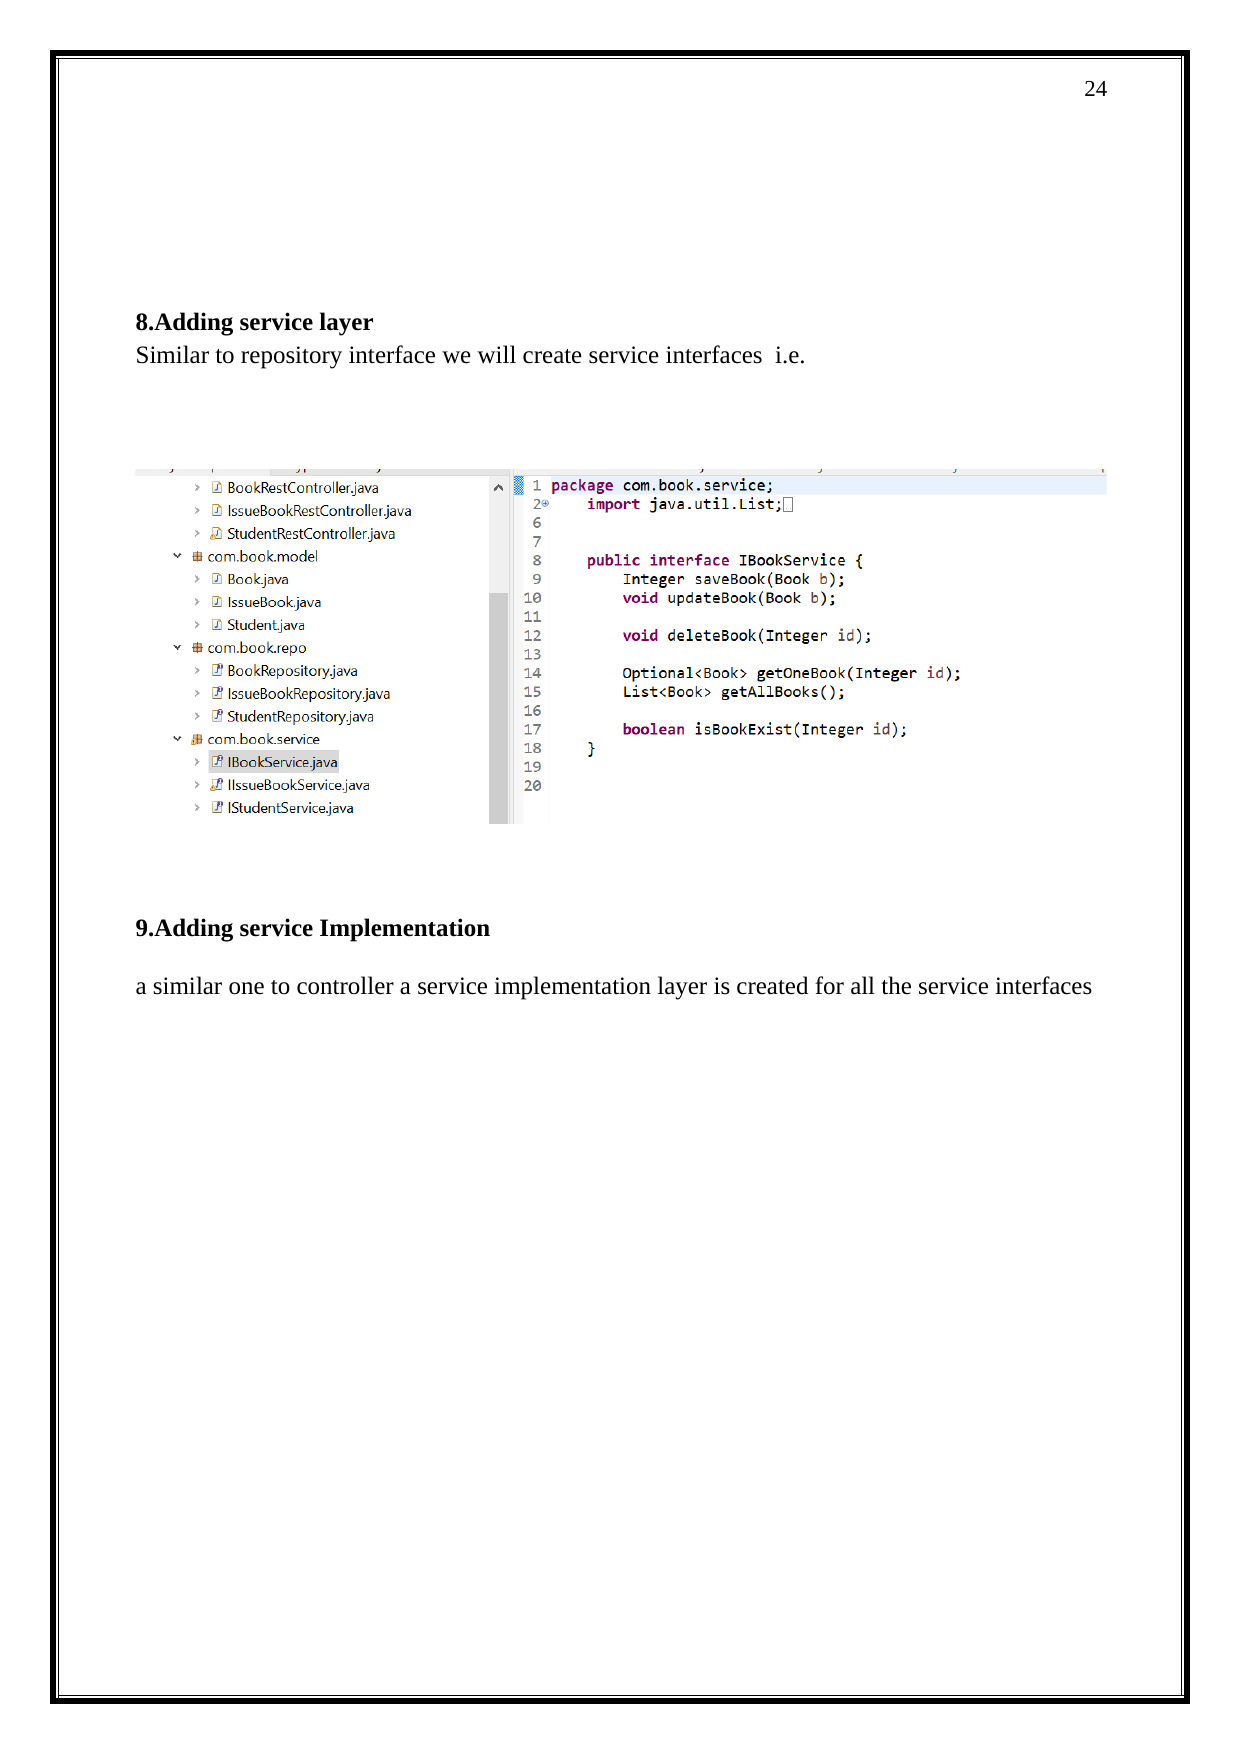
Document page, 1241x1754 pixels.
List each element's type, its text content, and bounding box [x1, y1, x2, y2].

text a similar one to controller a service implementation layer is created for all the service interfaces [135, 971, 1107, 999]
text 9.Adding service Implementation [135, 913, 1107, 942]
text Similar to repository interface we will create service interfaces i.e. [135, 340, 1107, 368]
picture [135, 469, 1107, 824]
text 8.Adding service layer [135, 307, 1107, 336]
